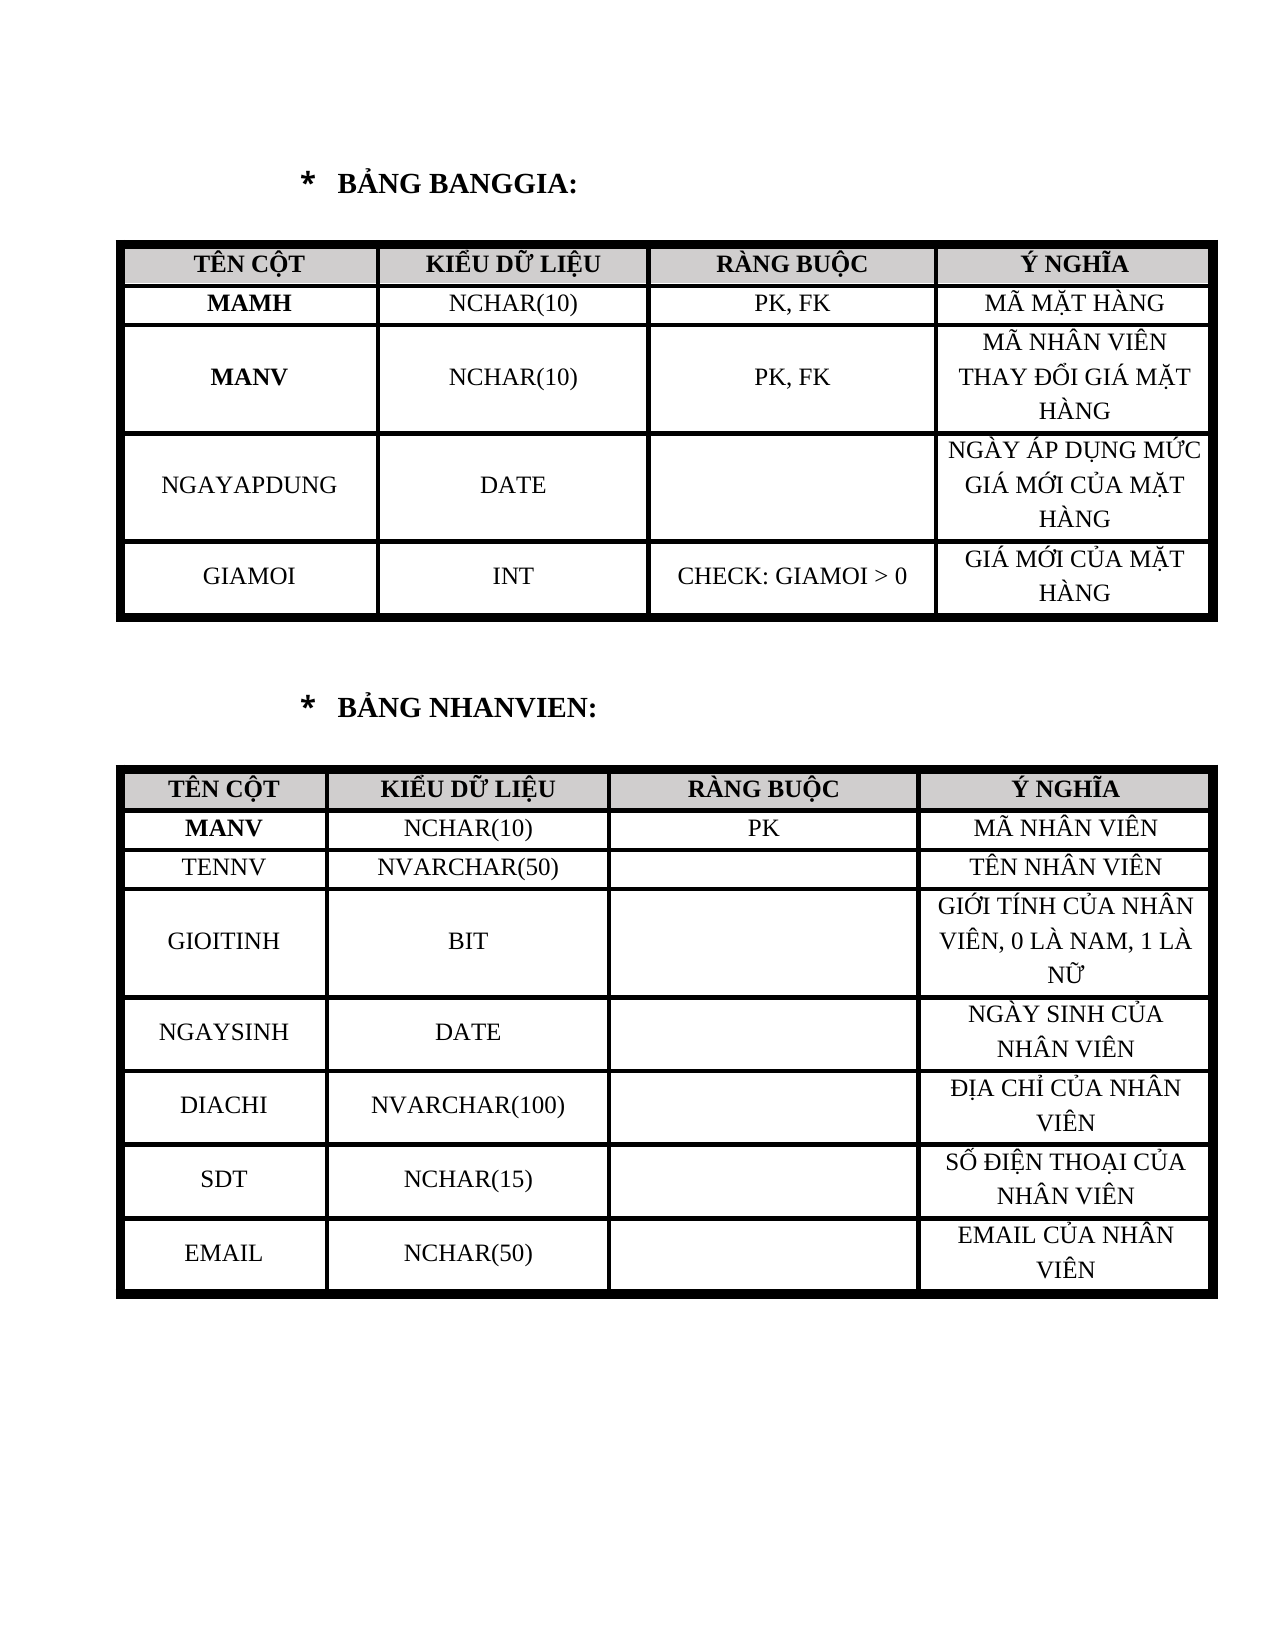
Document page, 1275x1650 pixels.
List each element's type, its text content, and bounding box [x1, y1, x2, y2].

list BẢNG NHANVIEN: [300, 675, 1125, 734]
table_cell DATE [329, 1000, 607, 1068]
table_cell MANV [125, 327, 376, 431]
table_cell GIÁ MỚI CỦA MẶT HÀNG [938, 544, 1208, 613]
table_header RÀNG BUỘC [611, 774, 916, 808]
table_cell TENNV [125, 852, 325, 887]
table_cell [611, 852, 916, 887]
table_cell SỐ ĐIỆN THOẠI CỦA NHÂN VIÊN [921, 1147, 1208, 1216]
table_cell NVARCHAR(100) [329, 1073, 607, 1142]
table_cell INT [380, 544, 646, 613]
table_cell MAMH [125, 288, 376, 323]
table_cell TÊN NHÂN VIÊN [921, 852, 1208, 887]
table_cell MÃ NHÂN VIÊN [921, 813, 1208, 847]
table_cell NGAYSINH [125, 1000, 325, 1068]
table_cell MÃ MẶT HÀNG [938, 288, 1208, 323]
table_cell NCHAR(50) [329, 1221, 607, 1289]
table_cell [611, 891, 916, 995]
table_cell [611, 1221, 916, 1289]
table_header RÀNG BUỘC [651, 249, 934, 283]
table_cell GIỚI TÍNH CỦA NHÂN VIÊN, 0 LÀ NAM, 1 LÀ NỮ [921, 891, 1208, 995]
list BẢNG BANGGIA: [300, 150, 1125, 210]
table_cell NCHAR(10) [380, 288, 646, 323]
table_header Ý NGHĨA [921, 774, 1208, 808]
table_cell DATE [380, 436, 646, 539]
table_header KIỂU DỮ LIỆU [380, 249, 646, 283]
table_cell BIT [329, 891, 607, 995]
table_cell [651, 436, 934, 539]
table_cell NCHAR(10) [329, 813, 607, 847]
table_header Ý NGHĨA [938, 249, 1208, 283]
table_cell [611, 1000, 916, 1068]
table_cell MÃ NHÂN VIÊN THAY ĐỔI GIÁ MẶT HÀNG [938, 327, 1208, 431]
table_cell GIAMOI [125, 544, 376, 613]
table_cell NVARCHAR(50) [329, 852, 607, 887]
table_cell NCHAR(10) [380, 327, 646, 431]
table_cell NGAYAPDUNG [125, 436, 376, 539]
table_cell PK, FK [651, 327, 934, 431]
table_header KIỂU DỮ LIỆU [329, 774, 607, 808]
table_cell GIOITINH [125, 891, 325, 995]
table_cell ĐỊA CHỈ CỦA NHÂN VIÊN [921, 1073, 1208, 1142]
table_cell NGÀY SINH CỦA NHÂN VIÊN [921, 1000, 1208, 1068]
table_cell [611, 1073, 916, 1142]
table_header TÊN CỘT [125, 774, 325, 808]
table_cell NGÀY ÁP DỤNG MỨC GIÁ MỚI CỦA MẶT HÀNG [938, 436, 1208, 539]
table_cell EMAIL [125, 1221, 325, 1289]
table_header TÊN CỘT [125, 249, 376, 283]
table_cell EMAIL CỦA NHÂN VIÊN [921, 1221, 1208, 1289]
table_cell DIACHI [125, 1073, 325, 1142]
table_cell PK, FK [651, 288, 934, 323]
table_cell [611, 1147, 916, 1216]
table_cell MANV [125, 813, 325, 847]
table_cell PK [611, 813, 916, 847]
table_cell SDT [125, 1147, 325, 1216]
table_cell CHECK: GIAMOI > 0 [651, 544, 934, 613]
table_cell NCHAR(15) [329, 1147, 607, 1216]
